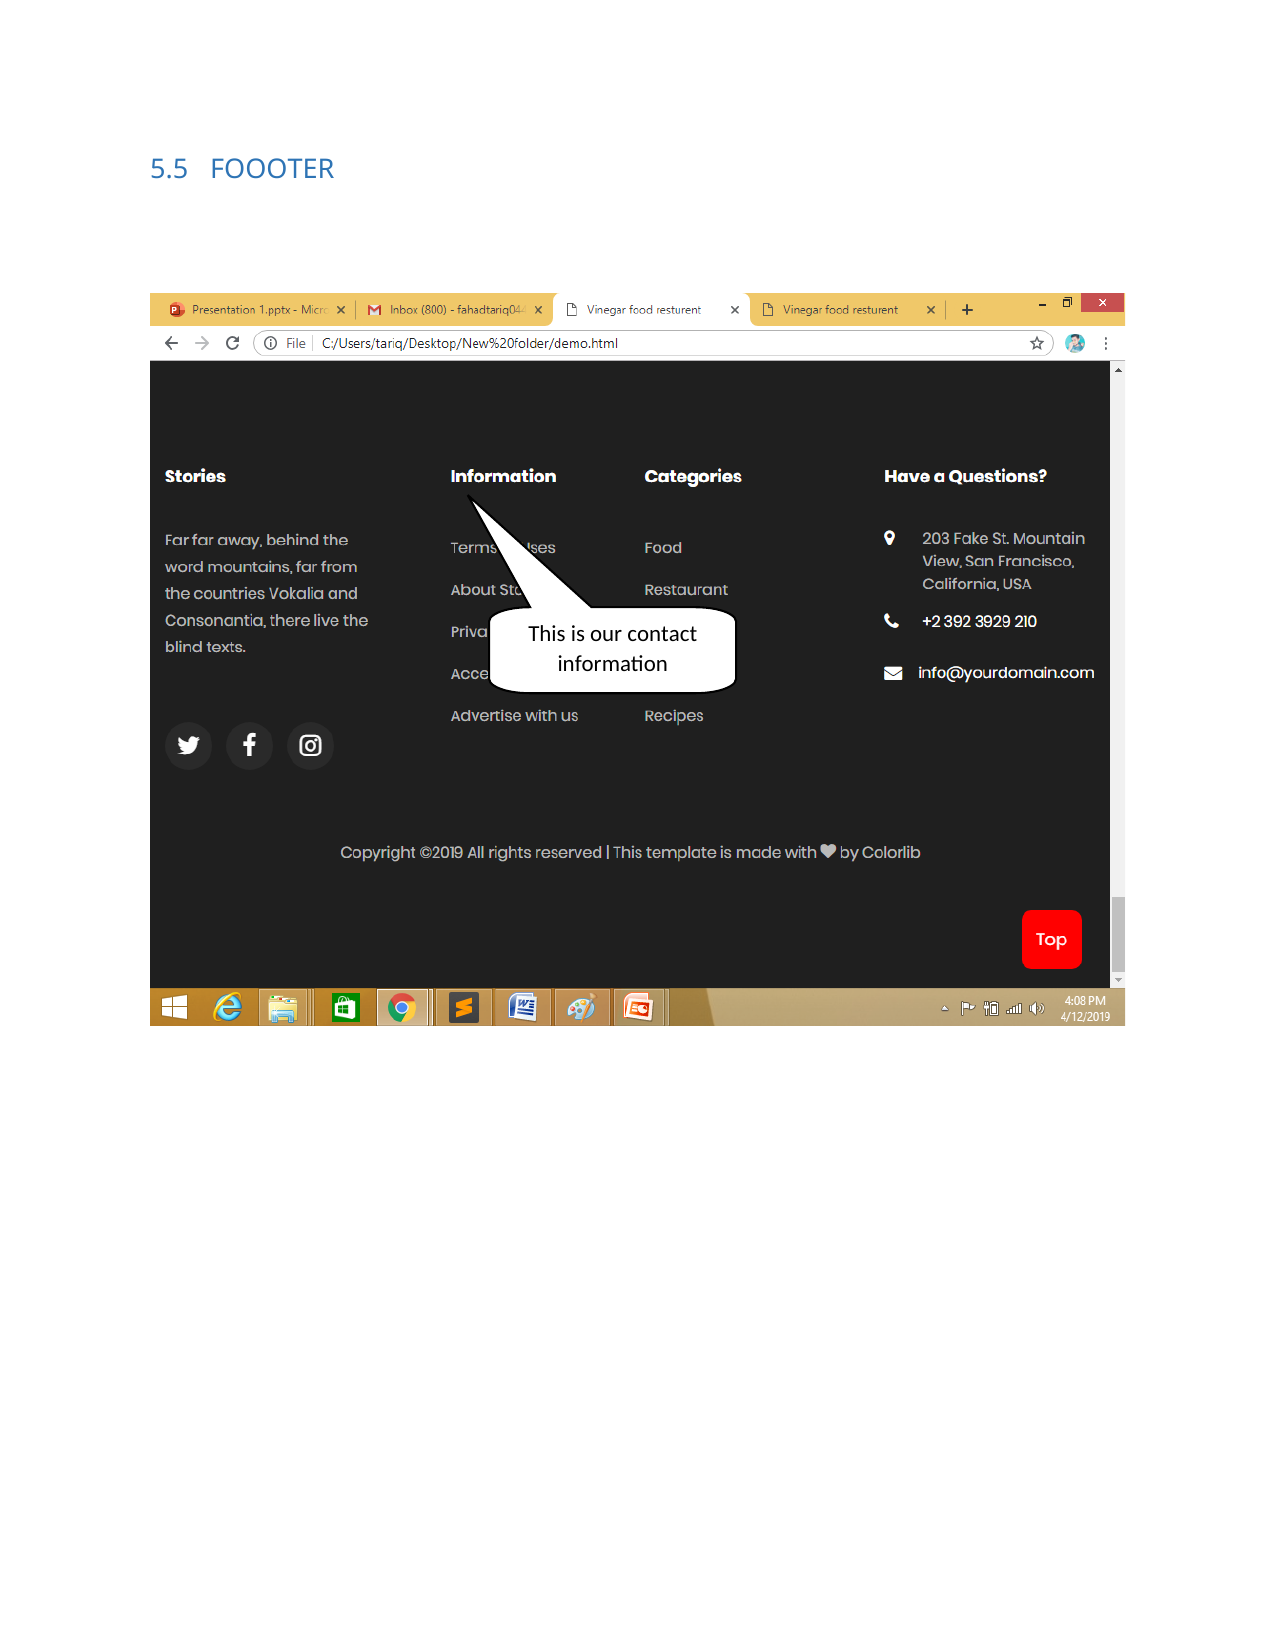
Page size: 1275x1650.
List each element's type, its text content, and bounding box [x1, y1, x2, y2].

subtitle FOOOTER [150, 150, 1125, 187]
picture [150, 293, 1125, 1026]
